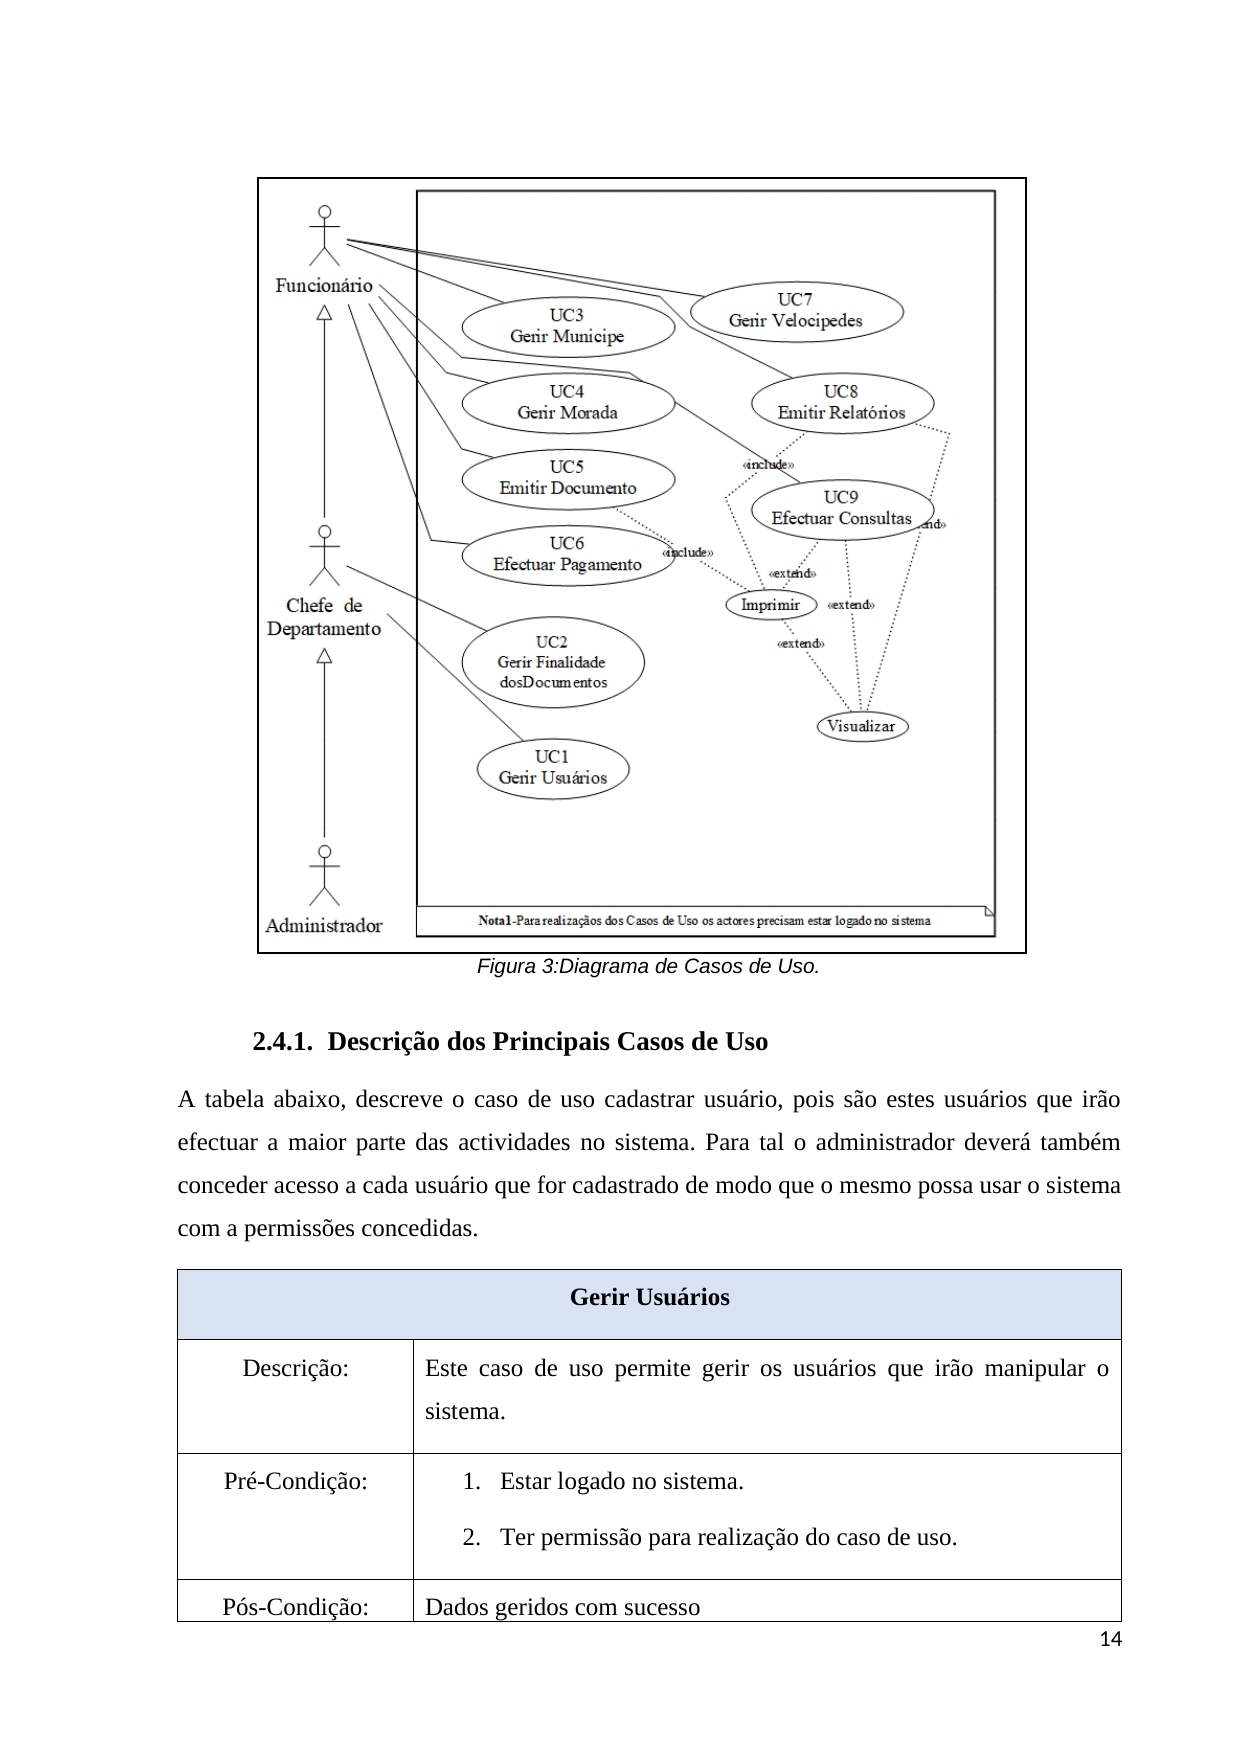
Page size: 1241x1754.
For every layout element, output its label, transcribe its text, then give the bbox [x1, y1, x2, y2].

text A tabela abaixo, descreve o caso de uso cadastrar usuário, pois são estes usuários que irão efectuar a maior parte das actividades no sistema. Para tal o administrador deverá também conceder acesso a cada usuário que for cadastrado de modo que o mesmo possa usar o sistema com a permissões concedidas. [177, 1084, 1122, 1242]
table_cell Descrição: [178, 1340, 413, 1453]
table_cell Dados geridos com sucesso [414, 1580, 1121, 1621]
text Descrição dos Principais Casos de Uso [252, 1025, 1122, 1056]
table_header Gerir Usuários [178, 1270, 1121, 1339]
picture [259, 179, 1025, 950]
table_cell Pré-Condição: [178, 1454, 413, 1579]
table_cell Estar logado no sistema. Ter permissão para realização do caso de uso. [414, 1454, 1121, 1579]
table_cell Pós-Condição: [178, 1580, 413, 1621]
table_cell Este caso de uso permite gerir os usuários que irão manipular o sistema. [414, 1340, 1121, 1453]
